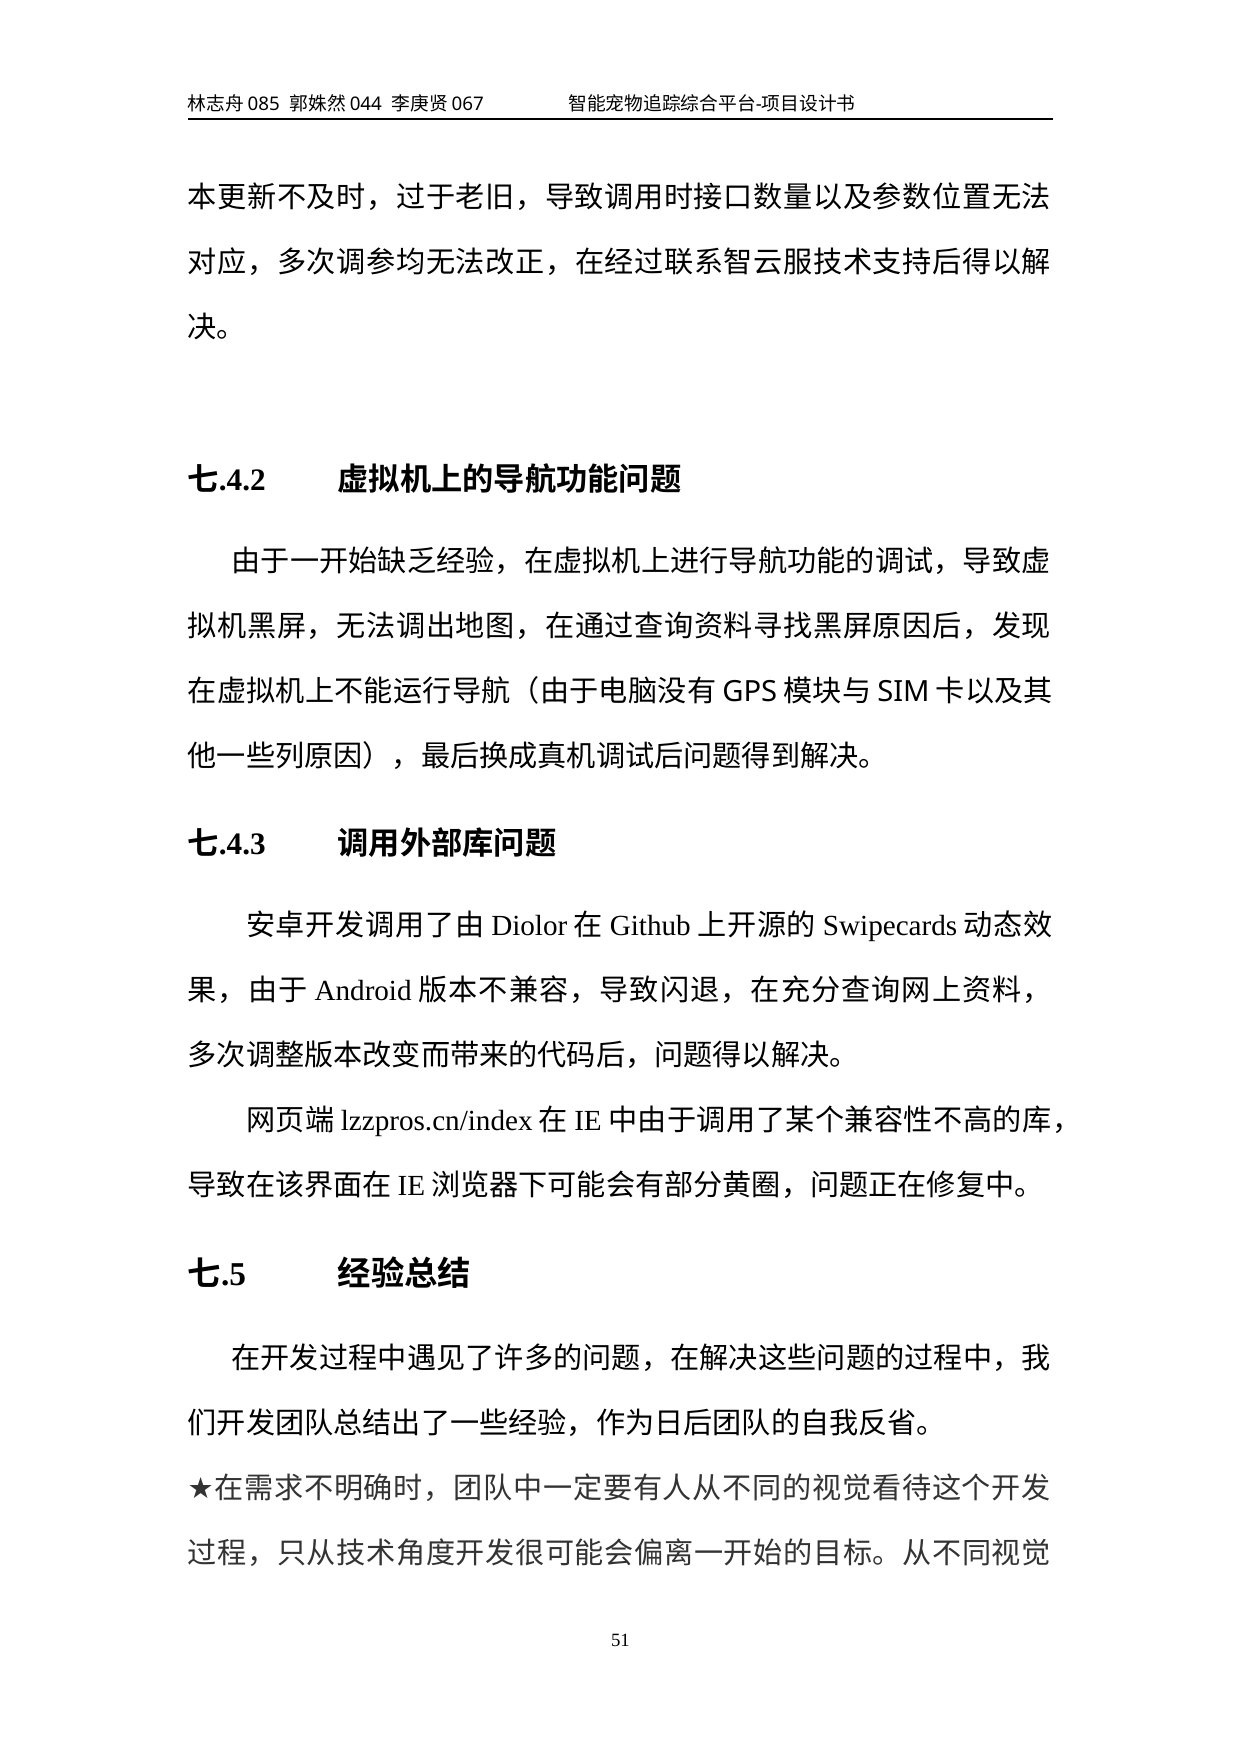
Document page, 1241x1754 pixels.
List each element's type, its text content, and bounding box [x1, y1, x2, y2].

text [187, 1454, 1053, 1584]
subtitle 虚拟机上的导航功能问题 [187, 447, 1053, 501]
text 网页端lzzpros.cn/index在IE中由于调用了某个兼容性不高的库，导致在该界面在IE浏览器下可能会有部分黄圈，问题正在修复中。 [187, 1085, 1053, 1215]
text 在开发过程中遇见了许多的问题，在解决这些问题的过程中，我们开发团队总结出了一些经验，作为日后团队的自我反省。 [187, 1324, 1053, 1454]
subtitle 经验总结 [187, 1242, 1053, 1297]
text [187, 162, 1053, 357]
text 安卓开发调用了由Diolor在Github上开源的Swipecards动态效果，由于Android版本不兼容，导致闪退，在充分查询网上资料，多次调整版本改变而带来的代码后，问题得以解决。 [187, 890, 1053, 1085]
subtitle 调用外部库问题 [187, 811, 1053, 865]
text 由于一开始缺乏经验，在虚拟机上进行导航功能的调试，导致虚拟机黑屏，无法调出地图，在通过查询资料寻找黑屏原因后，发现在虚拟机上不能运行导航（由于电脑没有GPS模块与SIM卡以及其他一些列原因），最后换成真机调试后问题得到解决。 [187, 526, 1053, 786]
